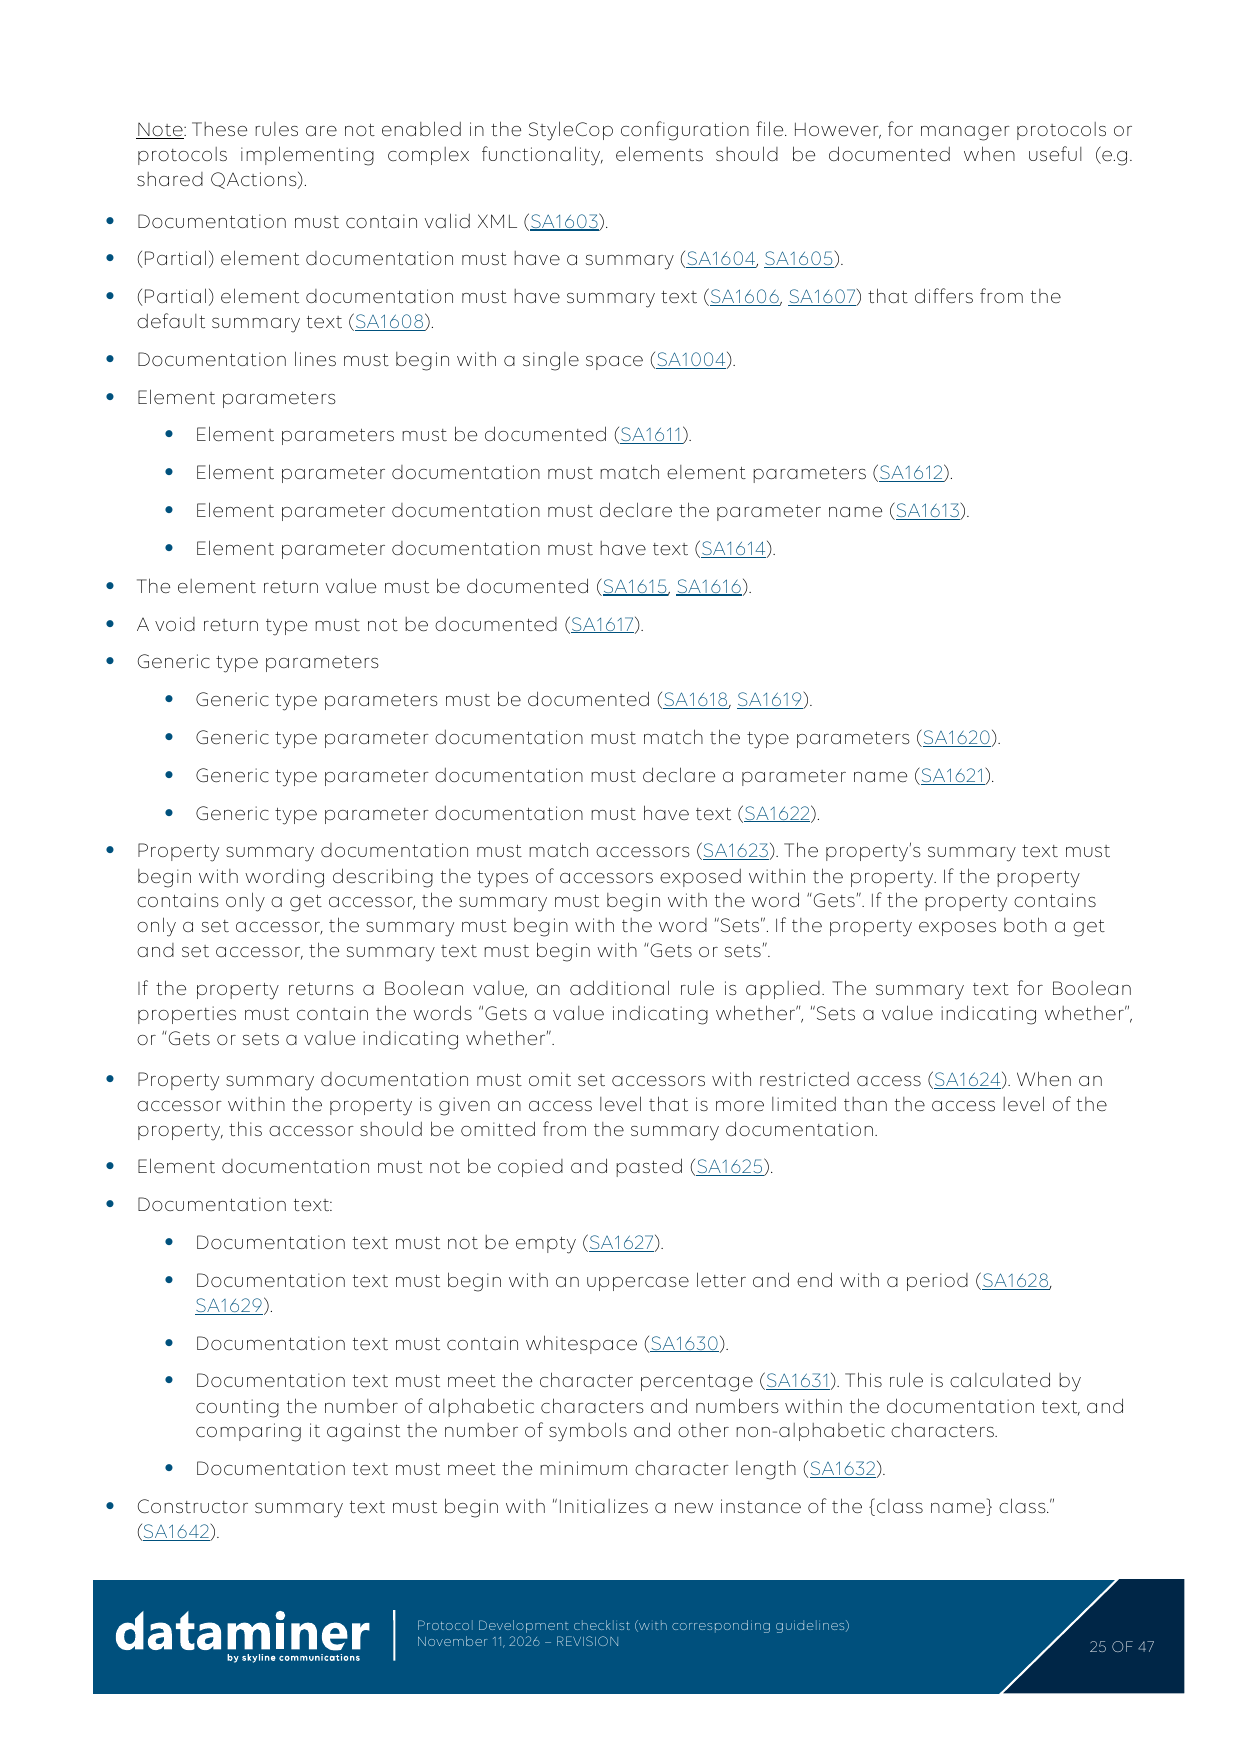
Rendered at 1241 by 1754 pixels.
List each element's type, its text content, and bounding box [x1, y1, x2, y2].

text Note: These rules are not enabled in the StyleCop configuration file. However, for manager protocols or protocols implementing complex functionality, elements should be documented when useful (e.g. shared QActions). [136, 118, 1134, 191]
list Documentation text must meet the minimum character length (SA1632). [165, 1457, 1134, 1480]
list Documentation must contain valid XML (SA1603). [106, 209, 1134, 232]
list Element parameters must be documented (SA1611). [165, 423, 1134, 446]
list Element parameters [106, 386, 1134, 408]
list (Partial) element documentation must have summary text (SA1606, SA1607) that differs from the default summary text (SA1608). [106, 285, 1134, 333]
list Generic type parameter documentation must declare a parameter name (SA1621). [165, 764, 1134, 787]
list Documentation text must not be empty (SA1627). [165, 1231, 1134, 1254]
list Property summary documentation must match accessors (SA1623). The property’s summary text must begin with wording describing the types of accessors exposed within the property. If the property contains only a get accessor, the summary must begin with the word “Gets”. If the property contains only a set accessor, the summary must begin with the word “Sets”. If the property exposes both a get and set accessor, the summary text must begin with “Gets or sets”. [106, 839, 1134, 962]
list Generic type parameters [106, 650, 1134, 673]
list Documentation text must begin with an uppercase letter and end with a period (SA1628, SA1629). [165, 1269, 1134, 1317]
list (Partial) element documentation must have a summary (SA1604, SA1605). [106, 247, 1134, 270]
list Element documentation must not be copied and pasted (SA1625). [106, 1155, 1134, 1178]
text If the property returns a Boolean value, an additional rule is applied. The summary text for Boolean properties must contain the words “Gets a value indicating whether”, “Sets a value indicating whether”, or “Gets or sets a value indicating whether”. [136, 977, 1134, 1049]
list Documentation text: [106, 1193, 1134, 1216]
list Element parameter documentation must match element parameters (SA1612). [165, 461, 1134, 484]
list Documentation lines must begin with a single space (SA1004). [106, 348, 1134, 371]
list Generic type parameter documentation must have text (SA1622). [165, 801, 1134, 824]
list Property summary documentation must omit set accessors with restricted access (SA1624). When an accessor within the property is given an access level that is more limited than the access level of the property, this accessor should be omitted from the summary documentation. [106, 1068, 1134, 1141]
list A void return type must not be documented (SA1617). [106, 612, 1134, 635]
list Constructor summary text must begin with “Initializes a new instance of the {class name} class.” (SA1642). [106, 1494, 1134, 1542]
list Element parameter documentation must declare the parameter name (SA1613). [165, 499, 1134, 522]
list Documentation text must meet the character percentage (SA1631). This rule is calculated by counting the number of alphabetic characters and numbers within the documentation text, and comparing it against the number of symbols and other non-alphabetic characters. [165, 1369, 1134, 1442]
list Documentation text must contain whitespace (SA1630). [165, 1331, 1134, 1354]
list Element parameter documentation must have text (SA1614). [165, 537, 1134, 560]
list The element return value must be documented (SA1615, SA1616). [106, 574, 1134, 598]
list Generic type parameter documentation must match the type parameters (SA1620). [165, 726, 1134, 749]
list Generic type parameters must be documented (SA1618, SA1619). [165, 688, 1134, 711]
